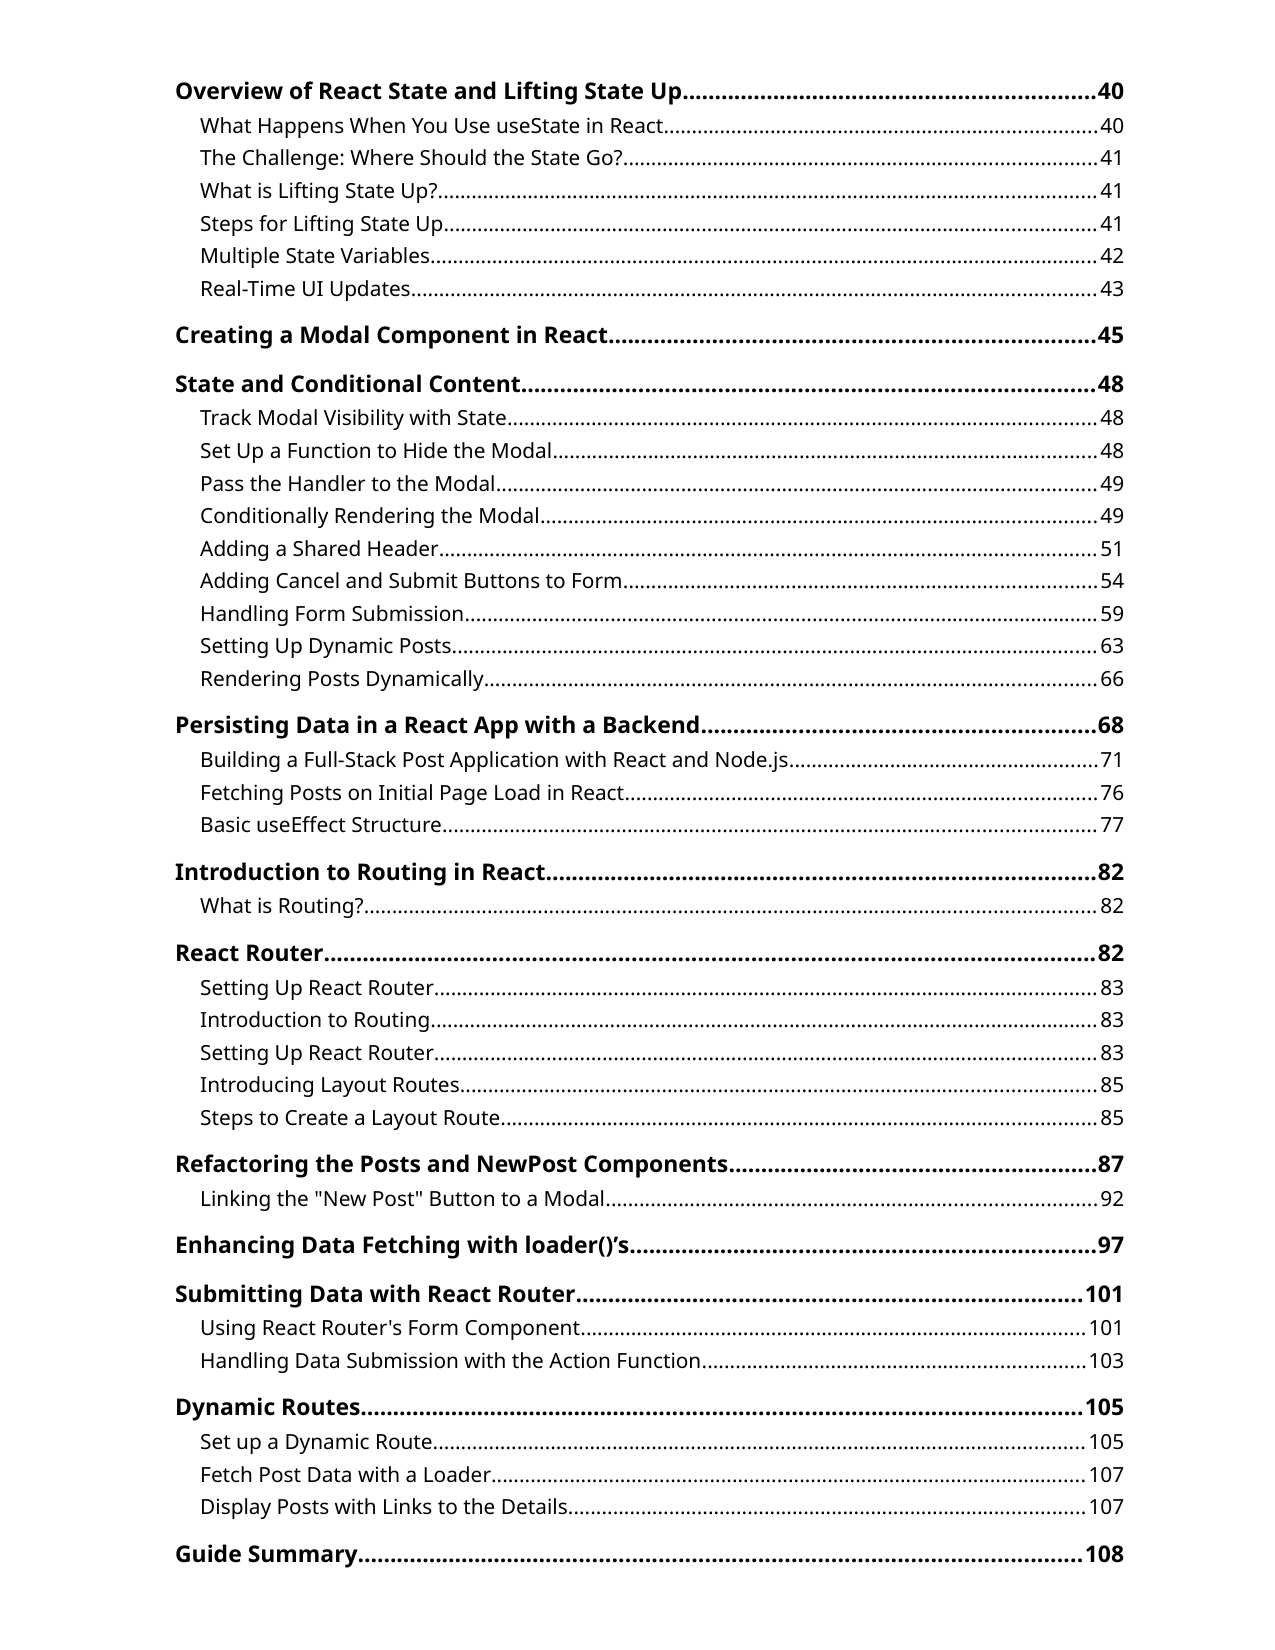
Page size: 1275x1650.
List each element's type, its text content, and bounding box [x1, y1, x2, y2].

text Guide Summary 108 [175, 1537, 1125, 1569]
text Adding a Shared Header 51 [200, 534, 1125, 562]
text Setting Up React Router 83 [200, 973, 1125, 1001]
text Steps for Lifting State Up 41 [200, 209, 1125, 237]
text Submitting Data with React Router 101 [175, 1278, 1125, 1309]
text Setting Up React Router 83 [200, 1038, 1125, 1066]
text Fetching Posts on Initial Page Load in React 76 [200, 778, 1125, 806]
text Refactoring the Posts and NewPost Components 87 [175, 1148, 1125, 1179]
text Handling Data Submission with the Action Function 103 [200, 1346, 1125, 1374]
text Steps to Create a Layout Route 85 [200, 1103, 1125, 1131]
text Rendering Posts Dynamically 66 [200, 664, 1125, 693]
text Dynamic Routes 105 [175, 1391, 1125, 1422]
text State and Conditional Content 48 [175, 367, 1125, 399]
text Real-Time UI Updates 43 [200, 274, 1125, 302]
text Introduction to Routing 83 [200, 1005, 1125, 1034]
text React Router 82 [175, 937, 1125, 968]
text Fetch Post Data with a Loader 107 [200, 1460, 1125, 1488]
text Introducing Layout Routes 85 [200, 1070, 1125, 1099]
text Setting Up Dynamic Posts 63 [200, 632, 1125, 660]
text Overview of React State and Lifting State Up 40 [175, 75, 1125, 106]
text Using React Router's Form Component 101 [200, 1313, 1125, 1342]
text Linking the "New Post" Button to a Modal 92 [200, 1184, 1125, 1212]
text Conditionally Rendering the Modal 49 [200, 501, 1125, 530]
text Track Modal Visibility with State 48 [200, 403, 1125, 432]
text Multiple State Variables 42 [200, 241, 1125, 270]
text Pass the Handler to the Modal 49 [200, 469, 1125, 497]
text What Happens When You Use useState in React 40 [200, 111, 1125, 139]
text What is Lifting State Up? 41 [200, 176, 1125, 204]
text Creating a Modal Component in React 45 [175, 319, 1125, 350]
text Persisting Data in a React App with a Backend 68 [175, 709, 1125, 741]
text Building a Full-Stack Post Application with React and Node.js 71 [200, 745, 1125, 774]
text Set up a Dynamic Route 105 [200, 1427, 1125, 1456]
text The Challenge: Where Should the State Go? 41 [200, 143, 1125, 172]
text Set Up a Function to Hide the Modal 48 [200, 436, 1125, 464]
text Handling Form Submission 59 [200, 599, 1125, 627]
text Introduction to Routing in React 82 [175, 856, 1125, 887]
text What is Routing? 82 [200, 892, 1125, 920]
text Display Posts with Links to the Details 107 [200, 1492, 1125, 1521]
text Enhancing Data Fetching with loader()’s 97 [175, 1229, 1125, 1260]
text Adding Cancel and Submit Buttons to Form 54 [200, 566, 1125, 595]
text Basic useEffect Structure 77 [200, 811, 1125, 839]
